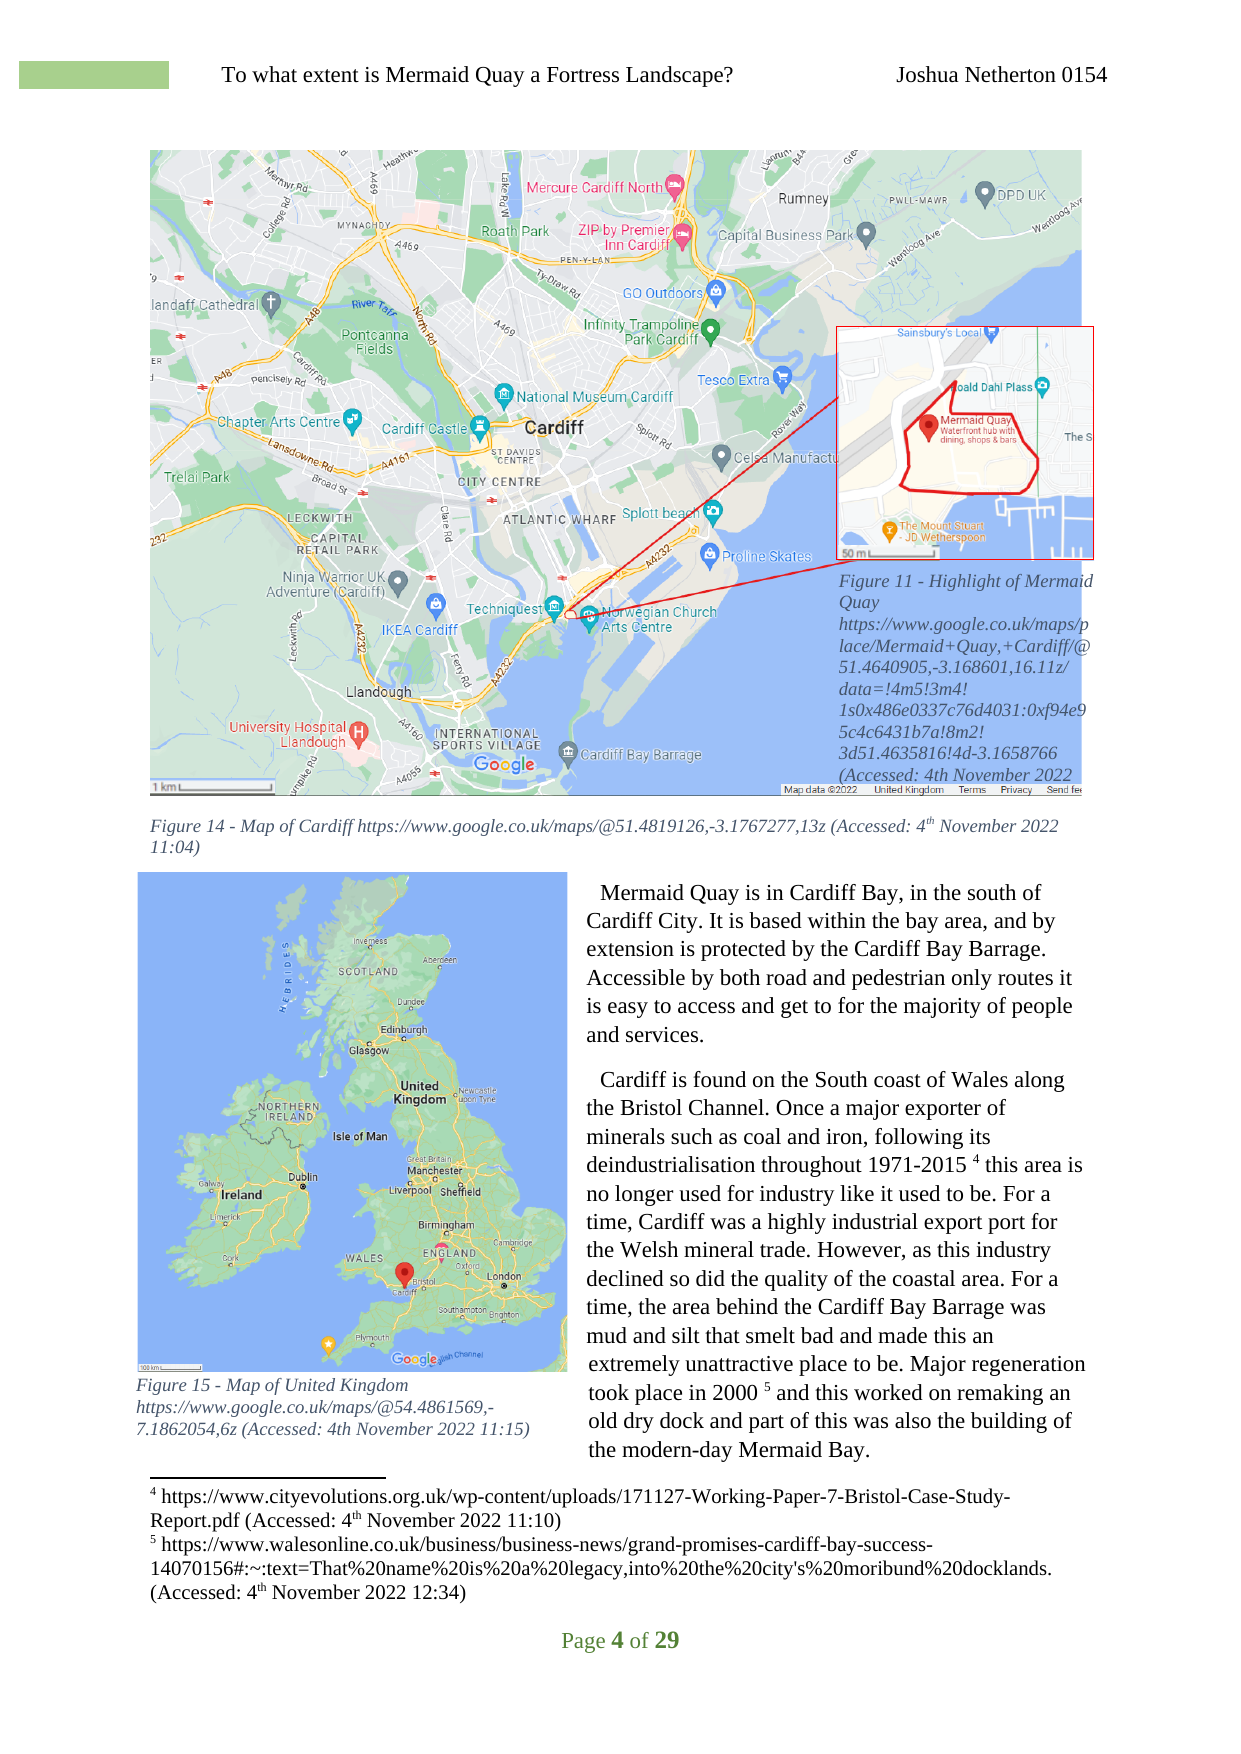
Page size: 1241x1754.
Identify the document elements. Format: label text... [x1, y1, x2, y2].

picture [136, 872, 568, 1372]
text Mermaid Quay is in Cardiff Bay, in the south of Cardiff City. It is based within the bay area, and by extension is protected by the Cardiff Bay Barrage. Accessible by both road and pedestrian only routes it is easy to access and get to for the majority of people and services. [568, 879, 1090, 1047]
text Cardiff is found on the South coast of Wales along the Bristol Channel. Once a major exporter of minerals such as coal and iron, following its deindustrialisation throughout 1971-2015 this area is no longer used for industry like it used to be. For a time, Cardiff was a highly industrial export port for the Welsh mineral trade. However, as this industry declined so did the quality of the coastal area. For a time, the area behind the Cardiff Bay Barrage was mud and silt that smelt bad and made this an extremely unattractive place to be. Major regeneration took place in 2000 and this worked on remaking an old dry dock and part of this was also the building of the modern-day Mermaid Bay. [150, 1066, 1090, 1462]
picture [837, 327, 1093, 559]
picture [150, 150, 1095, 796]
